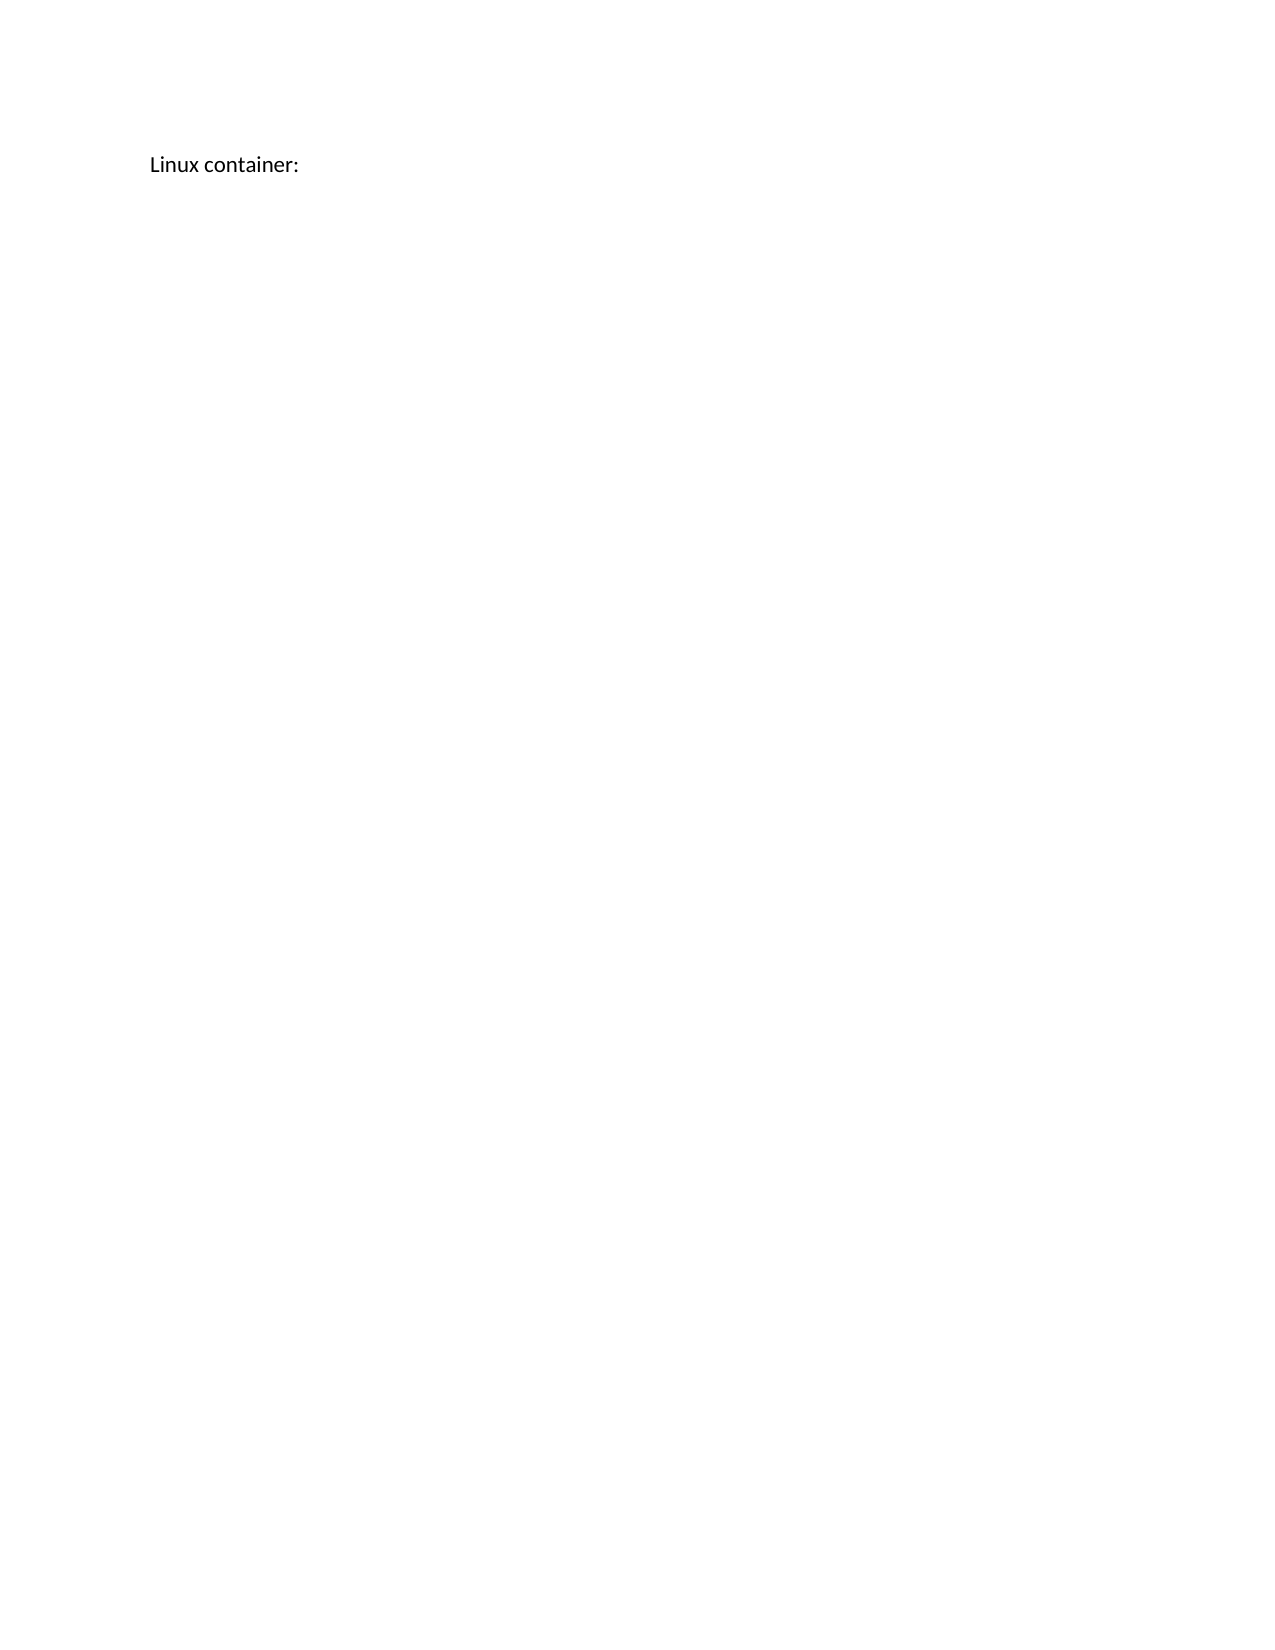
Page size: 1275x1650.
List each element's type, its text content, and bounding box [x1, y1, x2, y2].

text Linux container: [150, 150, 1125, 178]
